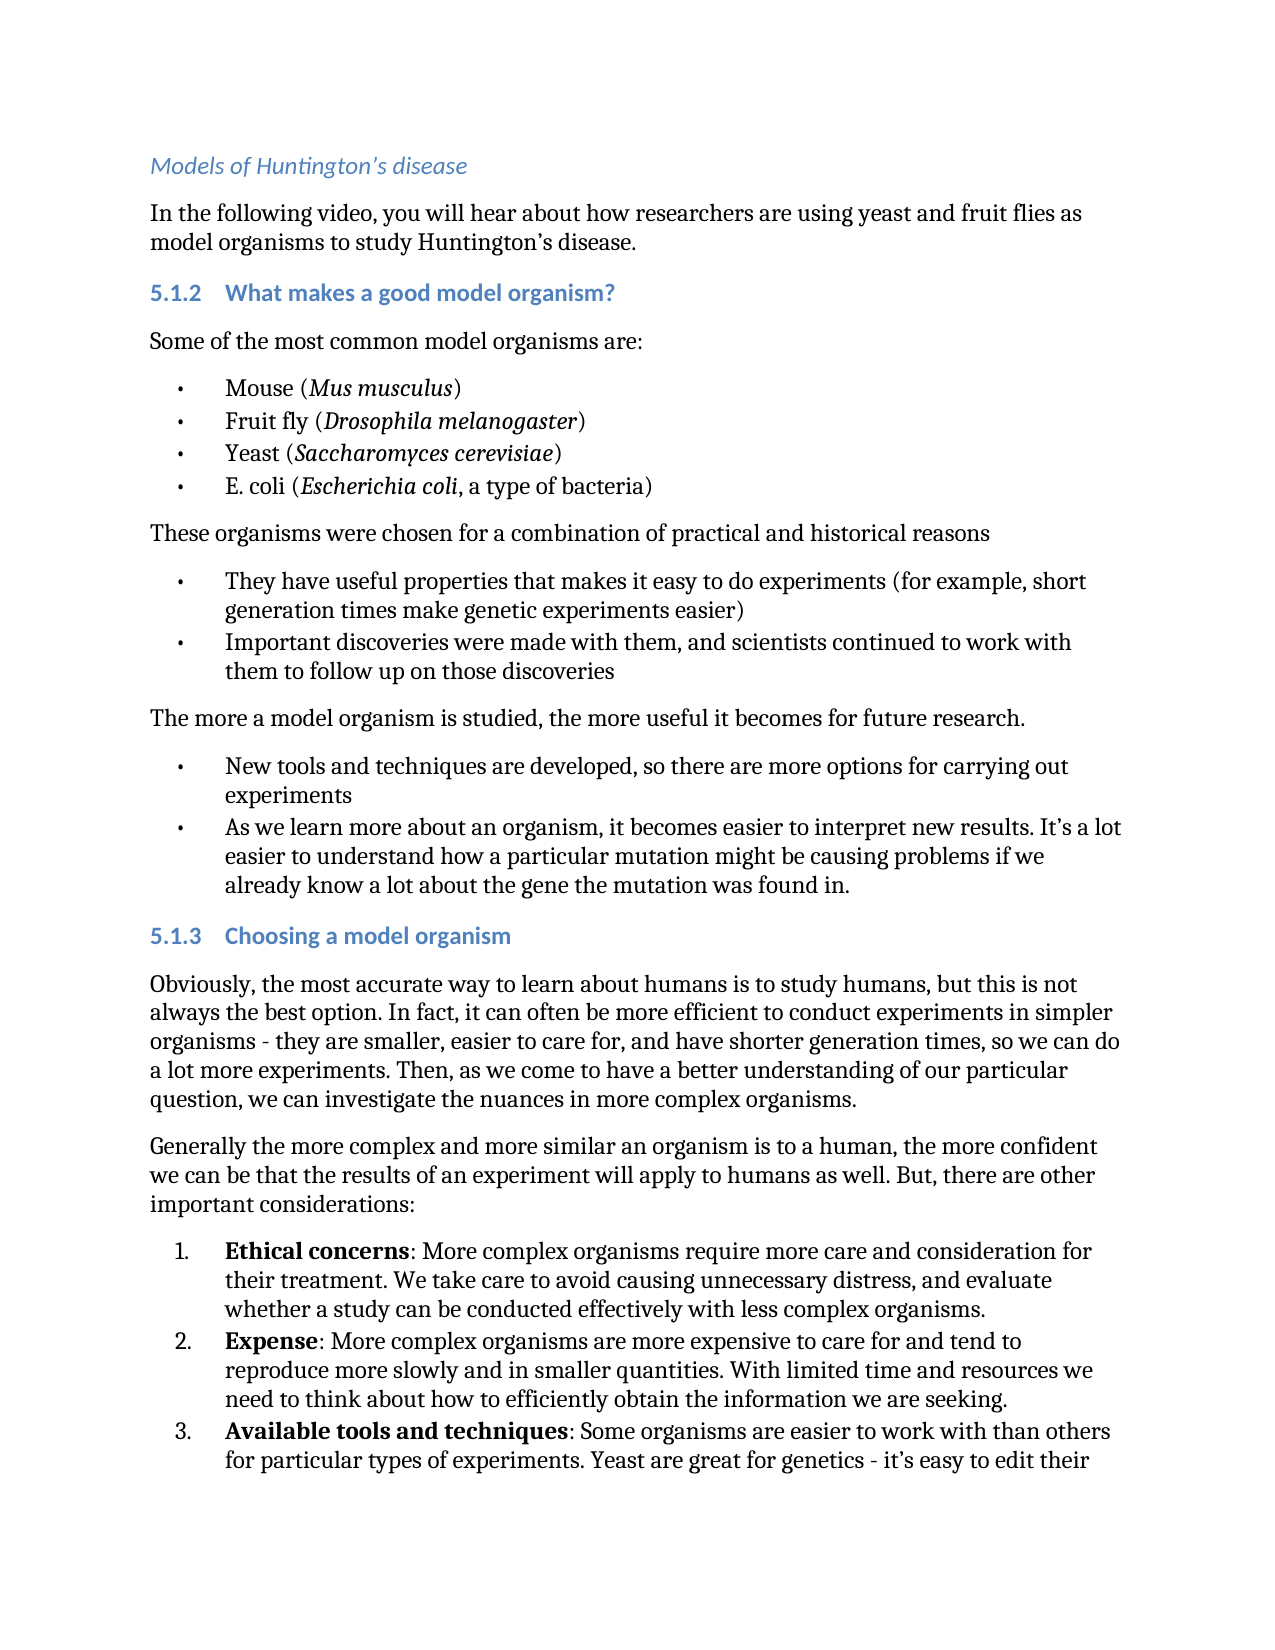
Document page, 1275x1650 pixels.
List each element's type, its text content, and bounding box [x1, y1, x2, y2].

text Some of the most common model organisms are: [150, 327, 1125, 356]
text Generally the more complex and more similar an organism is to a human, the more confident we can be that the results of an experiment will apply to humans as well. But, there are other important considerations: [150, 1132, 1125, 1218]
subtitle 5.1.2 What makes a good model organism? [150, 278, 1125, 308]
list Fruit fly (Drosophila melanogaster) [175, 407, 1125, 436]
list Expense: More complex organisms are more expensive to care for and tend to reproduce more slowly and in smaller quantities. With limited time and resources we need to think about how to efficiently obtain the information we are seeking. [175, 1327, 1125, 1413]
text Obviously, the most accurate way to learn about humans is to study humans, but this is not always the best option. In fact, it can often be more efficient to conduct experiments in simpler organisms - they are smaller, easier to care for, and have shorter generation times, so we can do a lot more experiments. Then, as we come to have a better understanding of our particular question, we can investigate the nuances in more complex organisms. [150, 969, 1125, 1113]
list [175, 1417, 1125, 1474]
list Important discoveries were made with them, and scientists continued to work with them to follow up on those discoveries [175, 628, 1125, 686]
list They have useful properties that makes it easy to do experiments (for example, short generation times make genetic experiments easier) [175, 567, 1125, 624]
list Ethical concerns: More complex organisms require more care and consideration for their treatment. We take care to avoid causing unnecessary distress, and evaluate whether a study can be conducted effectively with less complex organisms. [175, 1237, 1125, 1323]
list As we learn more about an organism, it becomes easier to interpret new results. It’s a lot easier to understand how a particular mutation might be causing problems if we already know a lot about the gene the mutation was found in. [175, 813, 1125, 899]
text These organisms were chosen for a combination of practical and historical reasons [150, 519, 1125, 548]
list E. coli (Escherichia coli, a type of bacteria) [175, 472, 1125, 501]
text The more a model organism is studied, the more useful it becomes for future research. [150, 704, 1125, 733]
subtitle 5.1.3 Choosing a model organism [150, 920, 1125, 951]
list Mouse (Mus musculus) [175, 374, 1125, 403]
list Yeast (Saccharomyces cerevisiae) [175, 439, 1125, 468]
text In the following video, you will hear about how researchers are using yeast and fruit flies as model organisms to study Huntington’s disease. [150, 199, 1125, 257]
subtitle Models of Huntington’s disease [150, 150, 1125, 181]
list New tools and techniques are developed, so there are more options for carrying out experiments [175, 752, 1125, 809]
